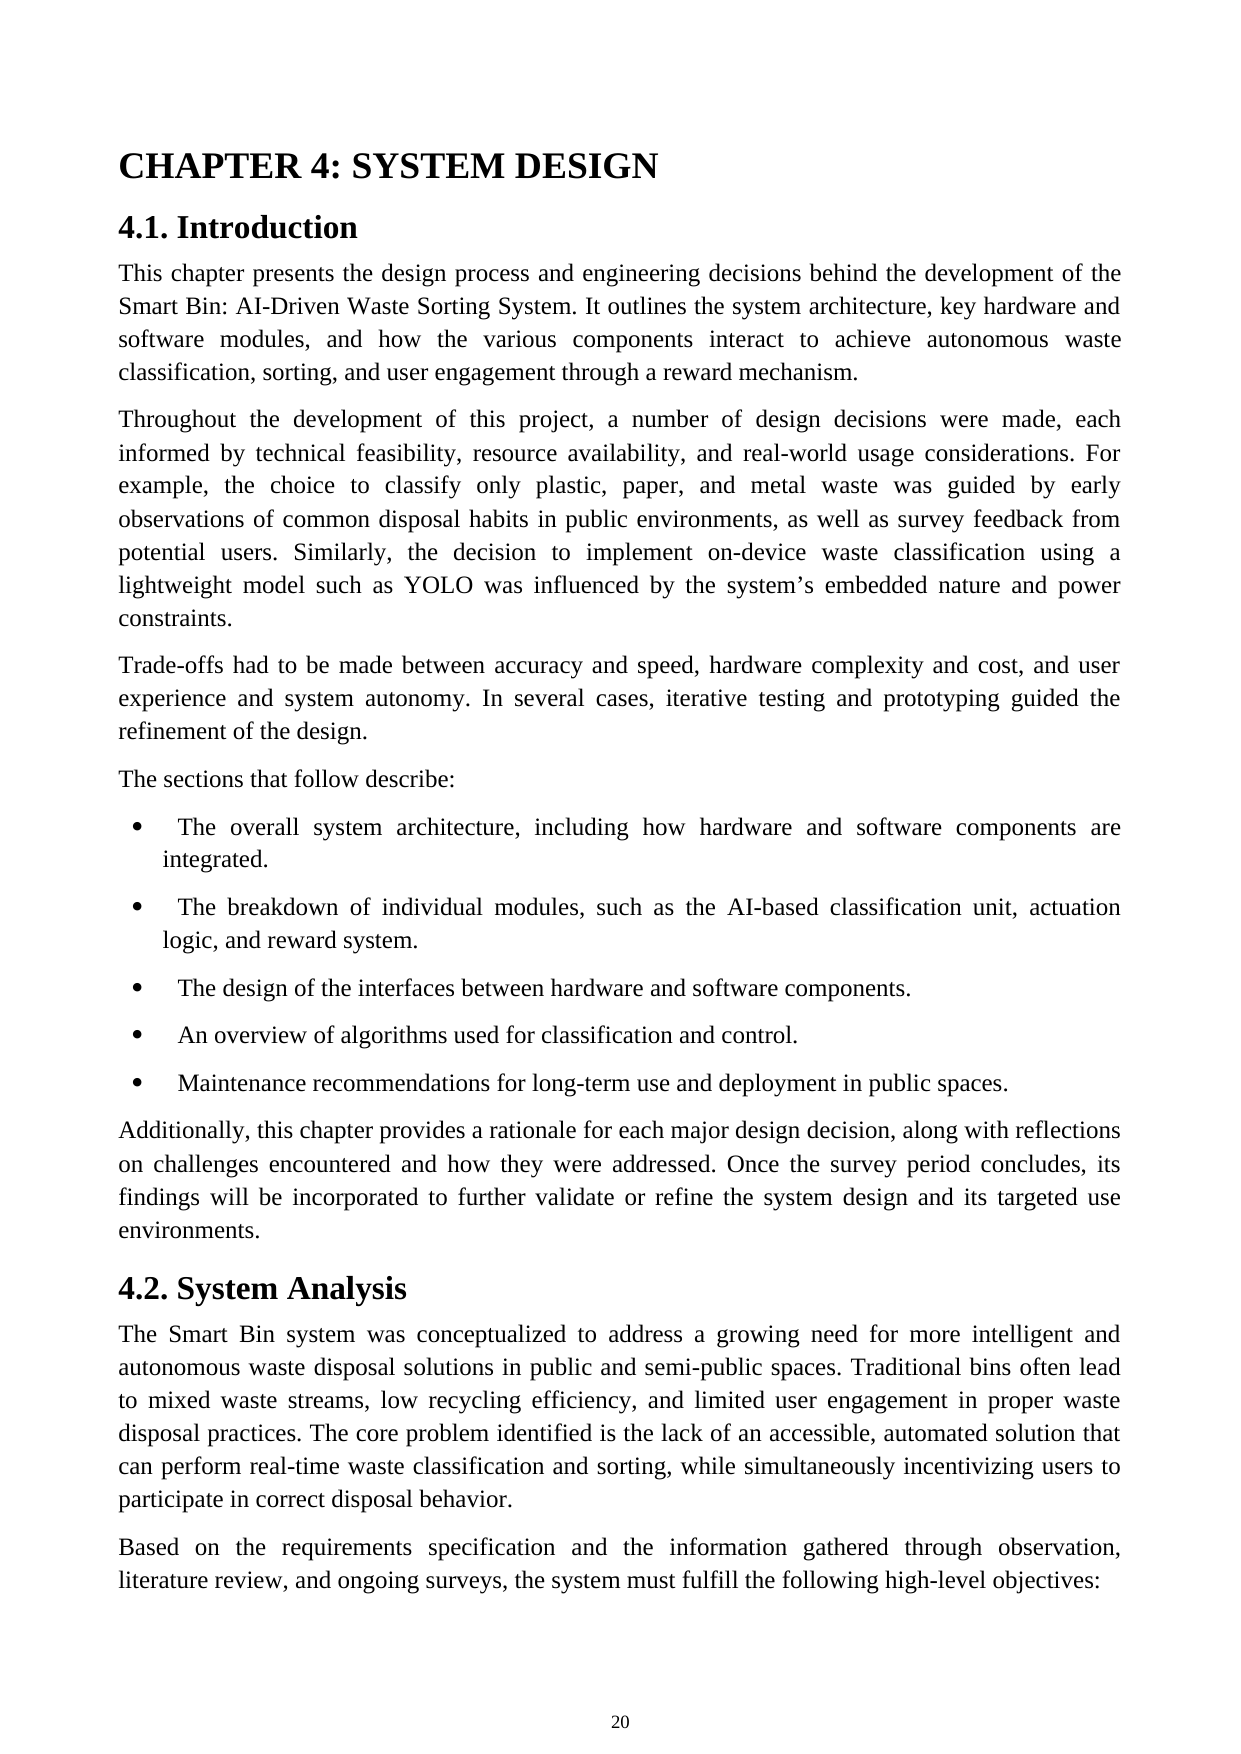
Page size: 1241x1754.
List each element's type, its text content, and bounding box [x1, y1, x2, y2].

text Trade-offs had to be made between accuracy and speed, hardware complexity and cost, and user experience and system autonomy. In several cases, iterative testing and prototyping guided the refinement of the design. [118, 650, 1122, 745]
list The design of the interfaces between hardware and software components. [133, 973, 1122, 1002]
text This chapter presents the design process and engineering decisions behind the development of the Smart Bin: AI-Driven Waste Sorting System. It outlines the system architecture, key hardware and software modules, and how the various components interact to achieve autonomous waste classification, sorting, and user engagement through a reward mechanism. [118, 258, 1122, 386]
list An overview of algorithms used for classification and control. [133, 1020, 1122, 1049]
subtitle 4.2. System Analysis [118, 1268, 1122, 1307]
list Maintenance recommendations for long-term use and deployment in public spaces. [133, 1068, 1122, 1097]
text Additionally, this chapter provides a rationale for each major design decision, along with reflections on challenges encountered and how they were addressed. Once the survey period concludes, its findings will be incorporated to further validate or refine the system design and its targeted use environments. [118, 1116, 1122, 1243]
list The breakdown of individual modules, such as the AI-based classification unit, actuation logic, and reward system. [133, 892, 1122, 954]
text Based on the requirements specification and the information gathered through observation, literature review, and ongoing surveys, the system must fulfill the following high-level objectives: [118, 1532, 1122, 1594]
text The sections that follow describe: [118, 764, 1122, 793]
subtitle 4.1. Introduction [118, 207, 1122, 245]
text Throughout the development of this project, a number of design decisions were made, each informed by technical feasibility, resource availability, and real-world usage considerations. For example, the choice to classify only plastic, paper, and metal waste was guided by early observations of common disposal habits in public environments, as well as survey feedback from potential users. Similarly, the decision to implement on-device waste classification using a lightweight model such as YOLO was influenced by the system’s embedded nature and power constraints. [118, 404, 1122, 631]
list The overall system architecture, including how hardware and software components are integrated. [133, 812, 1122, 873]
text The Smart Bin system was conceptualized to address a growing need for more intelligent and autonomous waste disposal solutions in public and semi-public spaces. Traditional bins often lead to mixed waste streams, low recycling efficiency, and limited user engagement in proper waste disposal practices. The core problem identified is the lack of an accessible, automated solution that can perform real-time waste classification and sorting, while simultaneously incentivizing users to participate in correct disposal behavior. [118, 1319, 1122, 1513]
subtitle Chapter 4: System Design [118, 143, 1122, 186]
